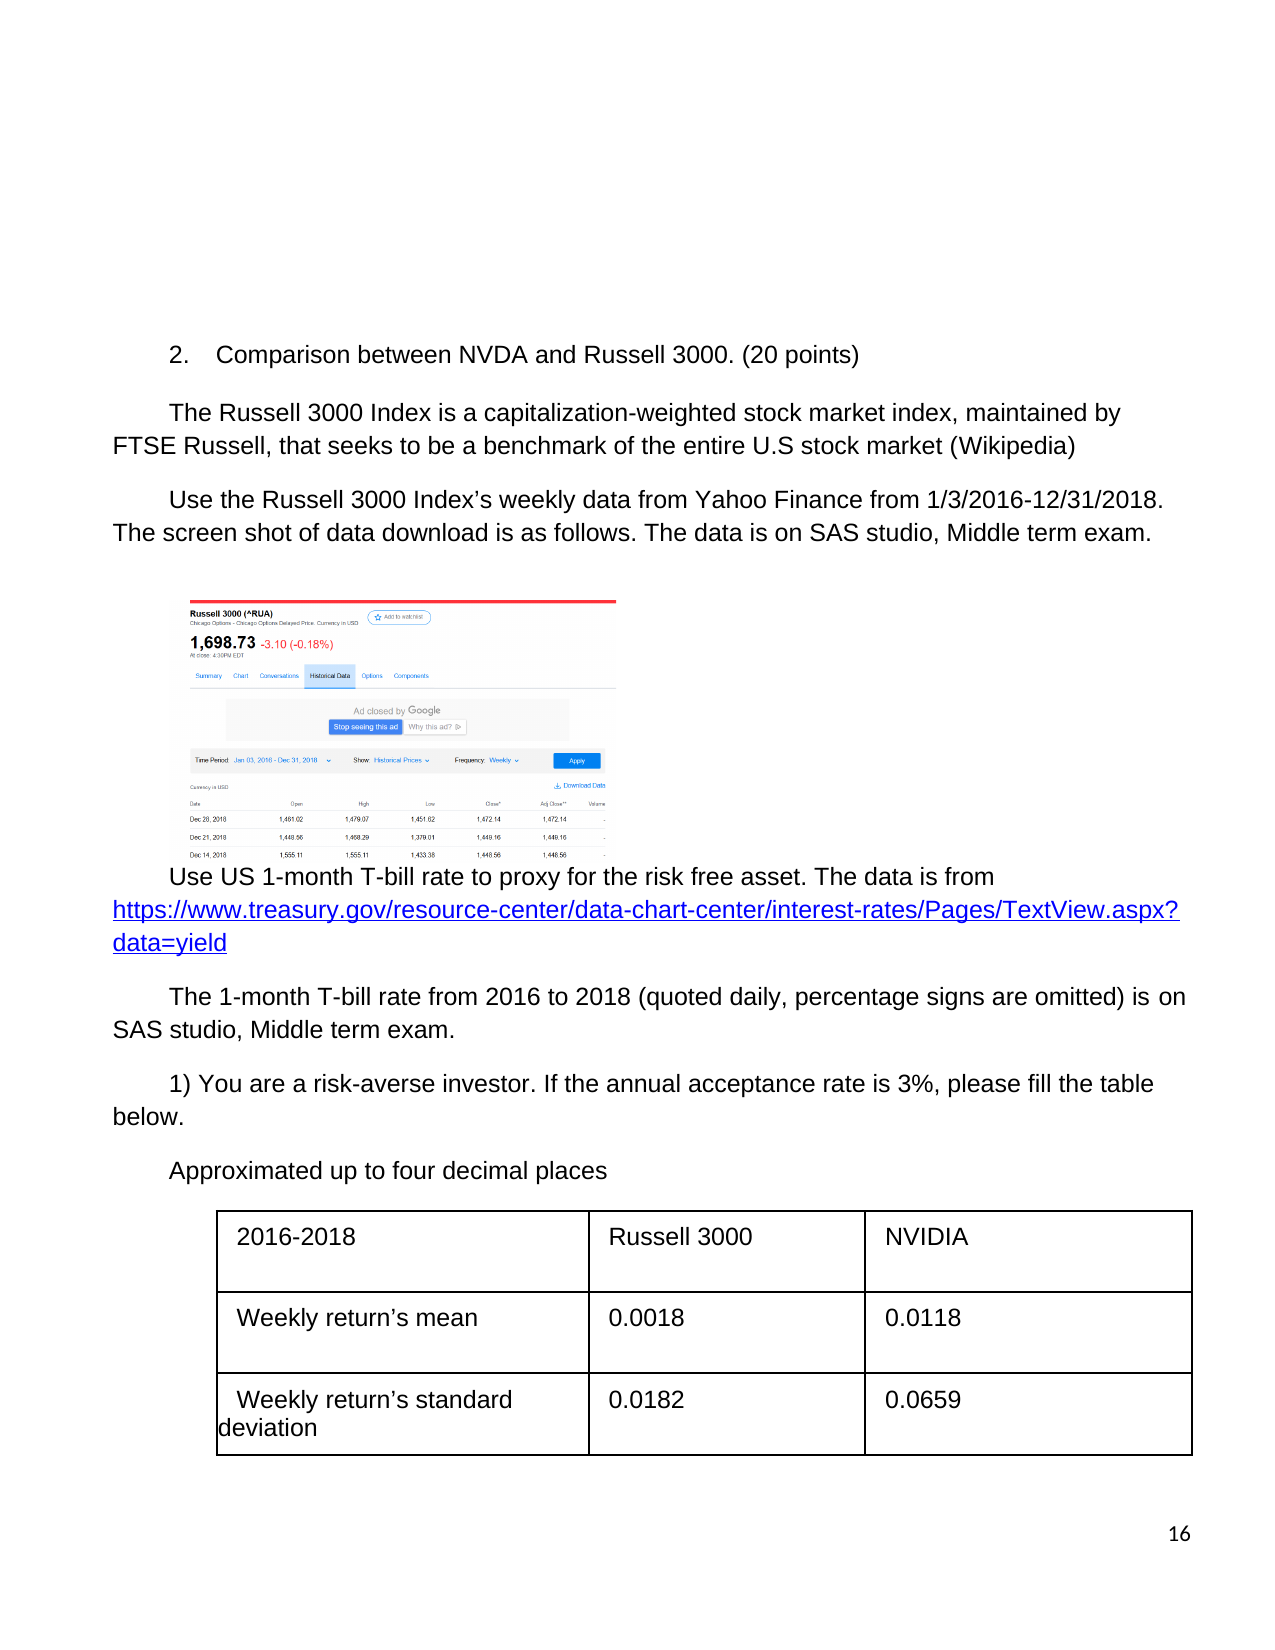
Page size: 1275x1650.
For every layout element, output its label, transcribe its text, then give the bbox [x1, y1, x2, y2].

table_cell 0.0118 [866, 1293, 1191, 1372]
table_cell 0.0018 [590, 1293, 864, 1372]
table_header NVIDIA [866, 1212, 1191, 1291]
table_cell 0.0182 [590, 1374, 864, 1453]
text Use US 1-month T-bill rate to proxy for the risk free asset. The data is from https://www.treasury.gov/resource-center/data-chart-center/interest-rates/Pages/TextView.aspx?data=yield [112, 862, 1191, 957]
text 1) You are a risk-averse investor. If the annual acceptance rate is 3%, please fill the table below. [112, 1069, 1191, 1131]
text The Russell 3000 Index is a capitalization-weighted stock market index, maintained by FTSE Russell, that seeks to be a benchmark of the entire U.S stock market (Wikipedia) [112, 398, 1191, 459]
text The 1-month T-bill rate from 2016 to 2018 (quoted daily, percentage signs are omitted) is on SAS studio, Middle term exam. [112, 982, 1191, 1044]
table_cell Weekly return’s mean [218, 1293, 588, 1372]
table_cell Weekly return’s standard deviation [218, 1374, 588, 1453]
text Use the Russell 3000 Index’s weekly data from Yahoo Finance from 1/3/2016-12/31/2018. The screen shot of data download is as follows. The data is on SAS studio, Middle term exam. [112, 485, 1191, 546]
picture [168, 600, 617, 863]
text Approximated up to four decimal places [112, 1156, 1191, 1184]
table_cell 0.0659 [866, 1374, 1191, 1453]
table_header 2016-2018 [218, 1212, 588, 1291]
list Comparison between NVDA and Russell 3000. (20 points) [112, 340, 1191, 369]
table_header Russell 3000 [590, 1212, 864, 1291]
